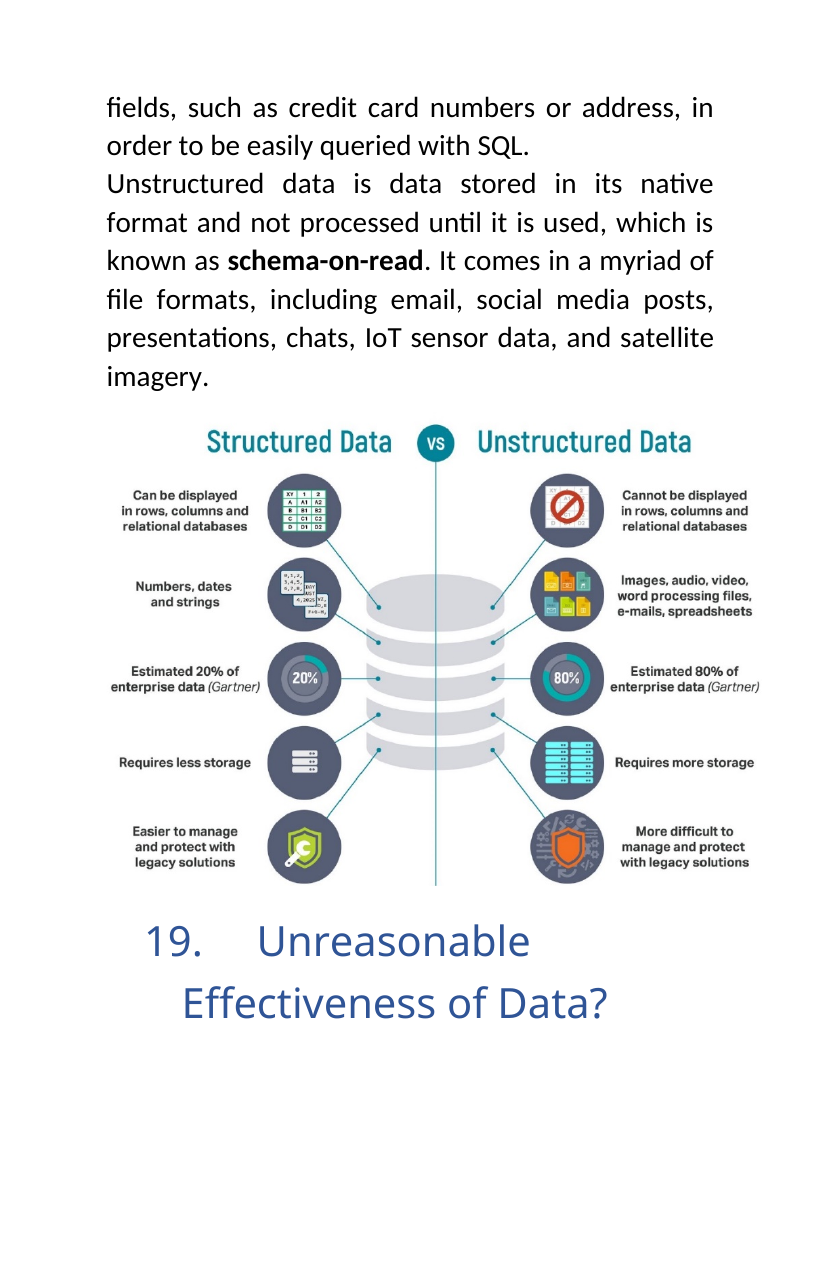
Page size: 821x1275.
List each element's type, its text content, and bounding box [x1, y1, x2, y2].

picture [106, 412, 765, 886]
text Unstructured data is data stored in its native format and not processed until it is used, which is known as schema-on-read. It comes in a myriad of file formats, including email, social media posts, presentations, chats, IoT sensor data, and satellite imagery. [106, 166, 714, 393]
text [106, 89, 714, 163]
subtitle Unreasonable Effectiveness of Data? [144, 912, 714, 1030]
